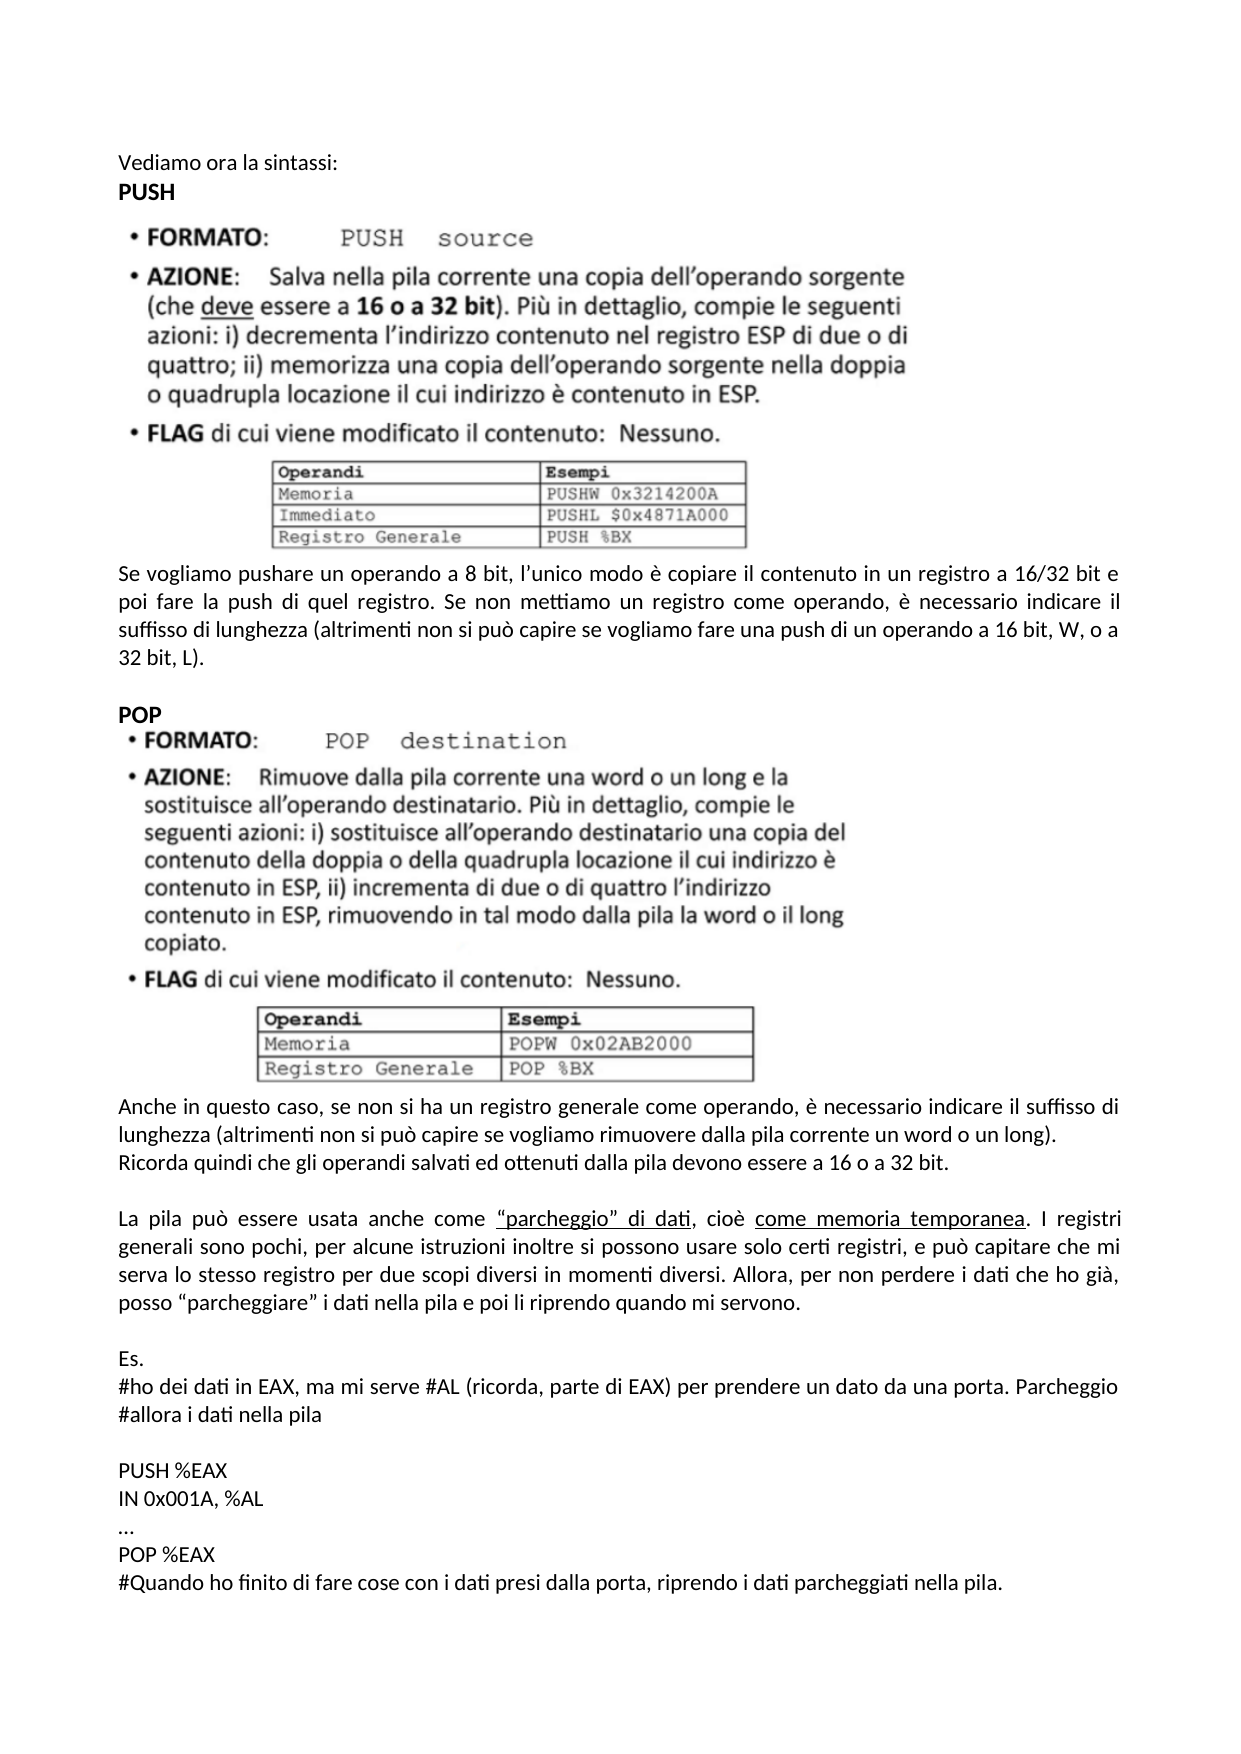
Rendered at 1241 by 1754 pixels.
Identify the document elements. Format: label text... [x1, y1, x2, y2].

text POP %EAX [118, 1540, 1122, 1568]
picture [118, 729, 859, 1092]
text Ricorda quindi che gli operandi salvati ed ottenuti dalla pila devono essere a 16 o a 32 bit. [118, 1148, 1122, 1176]
picture [118, 206, 932, 559]
text PUSH [118, 176, 1122, 206]
text POP [118, 699, 1122, 729]
text Anche in questo caso, se non si ha un registro generale come operando, è necessario indicare il suffisso di lunghezza (altrimenti non si può capire se vogliamo rimuovere dalla pila corrente un word o un long). [118, 1092, 1122, 1148]
text PUSH %EAX [118, 1456, 1122, 1484]
text #ho dei dati in EAX, ma mi serve #AL (ricorda, parte di EAX) per prendere un dato da una porta. Parcheggio #allora i dati nella pila [118, 1372, 1122, 1428]
text … [118, 1512, 1122, 1540]
text Vediamo ora la sintassi: [118, 148, 1122, 176]
text IN 0x001A, %AL [118, 1484, 1122, 1512]
text Se vogliamo pushare un operando a 8 bit, l’unico modo è copiare il contenuto in un registro a 16/32 bit e poi fare la push di quel registro. Se non mettiamo un registro come operando, è necessario indicare il suffisso di lunghezza (altrimenti non si può capire se vogliamo fare una push di un operando a 16 bit, W, o a 32 bit, L). [118, 559, 1122, 671]
text #Quando ho finito di fare cose con i dati presi dalla porta, riprendo i dati parcheggiati nella pila. [118, 1568, 1122, 1596]
text La pila può essere usata anche come “parcheggio” di dati, cioè come memoria temporanea. I registri generali sono pochi, per alcune istruzioni inoltre si possono usare solo certi registri, e può capitare che mi serva lo stesso registro per due scopi diversi in momenti diversi. Allora, per non perdere i dati che ho già, posso “parcheggiare” i dati nella pila e poi li riprendo quando mi servono. [118, 1204, 1122, 1316]
text Es. [118, 1344, 1122, 1372]
